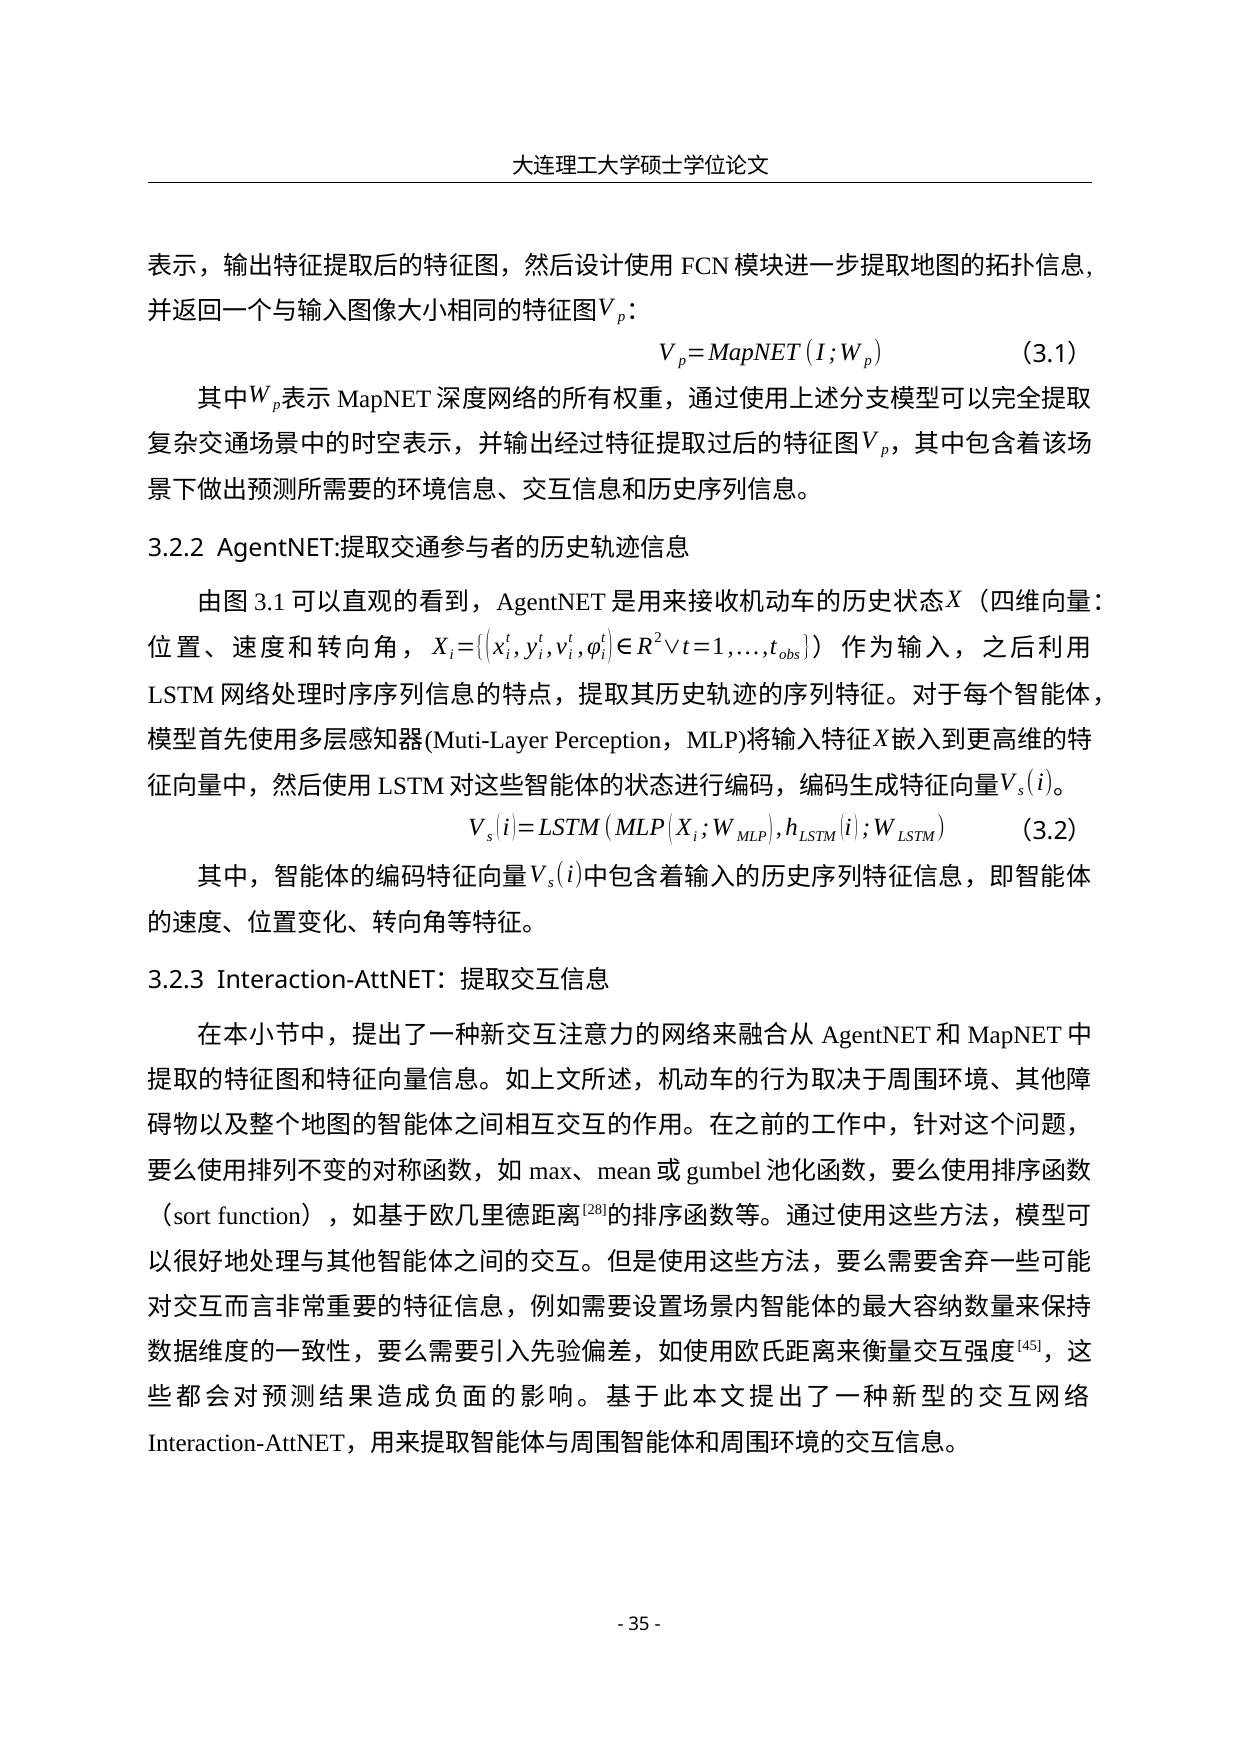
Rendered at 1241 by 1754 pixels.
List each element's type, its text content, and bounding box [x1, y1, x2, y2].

text 由图3.1可以直观的看到，AgentNET是用来接收机动车的历史状态（四维向量：位置、速度和转向角，）作为输入，之后利用LSTM网络处理时序序列信息的特点，提取其历史轨迹的序列特征。对于每个智能体，模型首先使用多层感知器(Muti-Layer Perception，MLP)将输入特征嵌入到更高维的特征向量中，然后使用LSTM对这些智能体的状态进行编码，编码生成特征向量。 [148, 581, 1092, 801]
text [148, 246, 1092, 327]
text （3.1） [148, 336, 1092, 370]
text 在本小节中，提出了一种新交互注意力的网络来融合从AgentNET和MapNET中提取的特征图和特征向量信息。如上文所述，机动车的行为取决于周围环境、其他障碍物以及整个地图的智能体之间相互交互的作用。在之前的工作中，针对这个问题，要么使用排列不变的对称函数，如max、mean或gumbel池化函数，要么使用排序函数（sort function），如基于欧几里德距离[28]的排序函数等。通过使用这些方法，模型可以很好地处理与其他智能体之间的交互。但是使用这些方法，要么需要舍弃一些可能对交互而言非常重要的特征信息，例如需要设置场景内智能体的最大容纳数量来保持数据维度的一致性，要么需要引入先验偏差，如使用欧氏距离来衡量交互强度[45]，这些都会对预测结果造成负面的影响。基于此本文提出了一种新型的交互网络Interaction-AttNET，用来提取智能体与周围智能体和周围环境的交互信息。 [148, 1014, 1092, 1458]
text （3.2） [148, 810, 1092, 848]
text 其中，智能体的编码特征向量中包含着输入的历史序列特征信息，即智能体的速度、位置变化、转向角等特征。 [148, 857, 1092, 938]
text 其中表示MapNET深度网络的所有权重，通过使用上述分支模型可以完全提取复杂交通场景中的时空表示，并输出经过特征提取过后的特征图，其中包含着该场景下做出预测所需要的环境信息、交互信息和历史序列信息。 [148, 379, 1092, 506]
subtitle 3.2.2 AgentNET:提取交通参与者的历史轨迹信息 [148, 527, 1092, 563]
subtitle 3.2.3 Interaction-AttNET：提取交互信息 [148, 960, 1092, 996]
